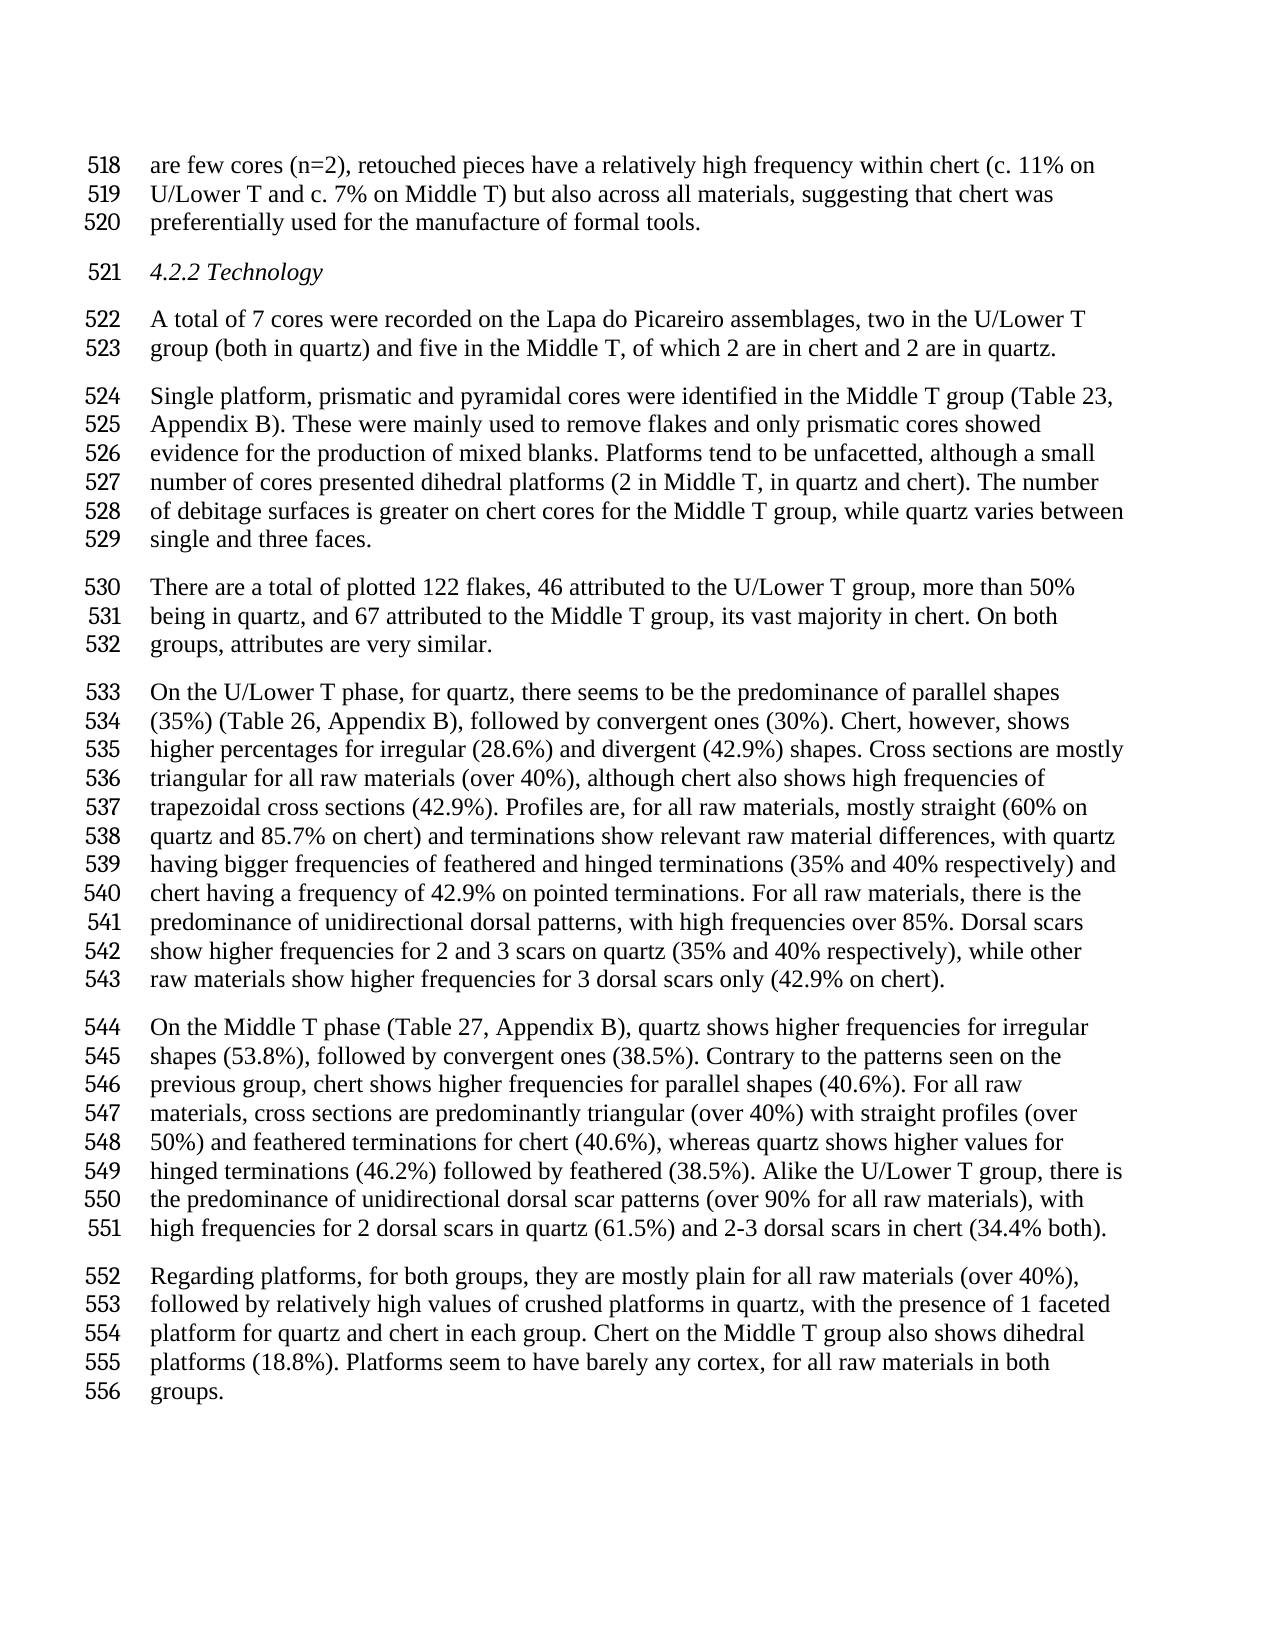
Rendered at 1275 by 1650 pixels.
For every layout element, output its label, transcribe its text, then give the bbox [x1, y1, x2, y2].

text Single platform, prismatic and pyramidal cores were identified in the Middle T group (Table 23, Appendix B). These were mainly used to remove flakes and only prismatic cores showed evidence for the production of mixed blanks. Platforms tend to be unfacetted, although a small number of cores presented dihedral platforms (2 in Middle T, in quartz and chert). The number of debitage surfaces is greater on chert cores for the Middle T group, while quartz varies between single and three faces. [150, 381, 1125, 553]
text A total of 7 cores were recorded on the Lapa do Picareiro assemblages, two in the U/Lower T group (both in quartz) and five in the Middle T, of which 2 are in chert and 2 are in quartz. [150, 304, 1125, 362]
text On the Middle T phase (Table 27, Appendix B), quartz shows higher frequencies for irregular shapes (53.8%), followed by convergent ones (38.5%). Contrary to the patterns seen on the previous group, chert shows higher frequencies for parallel shapes (40.6%). For all raw materials, cross sections are predominantly triangular (over 40%) with straight profiles (over 50%) and feathered terminations for chert (40.6%), whereas quartz shows higher values for hinged terminations (46.2%) followed by feathered (38.5%). Alike the U/Lower T group, there is the predominance of unidirectional dorsal scar patterns (over 90% for all raw materials), with high frequencies for 2 dorsal scars in quartz (61.5%) and 2-3 dorsal scars in chert (34.4% both). [150, 1012, 1125, 1242]
text On the U/Lower T phase, for quartz, there seems to be the predominance of parallel shapes (35%) (Table 26, Appendix B), followed by convergent ones (30%). Chert, however, shows higher percentages for irregular (28.6%) and divergent (42.9%) shapes. Cross sections are mostly triangular for all raw materials (over 40%), although chert also shows high frequencies of trapezoidal cross sections (42.9%). Profiles are, for all raw materials, mostly straight (60% on quartz and 85.7% on chert) and terminations show relevant raw material differences, with quartz having bigger frequencies of feathered and hinged terminations (35% and 40% respectively) and chert having a frequency of 42.9% on pointed terminations. For all raw materials, there is the predominance of unidirectional dorsal patterns, with high frequencies over 85%. Dorsal scars show higher frequencies for 2 and 3 scars on quartz (35% and 40% respectively), while other raw materials show higher frequencies for 3 dorsal scars only (42.9% on chert). [150, 677, 1125, 993]
text Regarding platforms, for both groups, they are mostly plain for all raw materials (over 40%), followed by relatively high values of crushed platforms in quartz, with the presence of 1 faceted platform for quartz and chert in each group. Chert on the Middle T group also shows dihedral platforms (18.8%). Platforms seem to have barely any cortex, for all raw materials in both groups. [150, 1261, 1125, 1404]
subtitle 4.2.2 Technology [150, 257, 1125, 286]
text There are a total of plotted 122 flakes, 46 attributed to the U/Lower T group, more than 50% being in quartz, and 67 attributed to the Middle T group, its vast majority in chert. On both groups, attributes are very similar. [150, 572, 1125, 658]
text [150, 150, 1125, 236]
